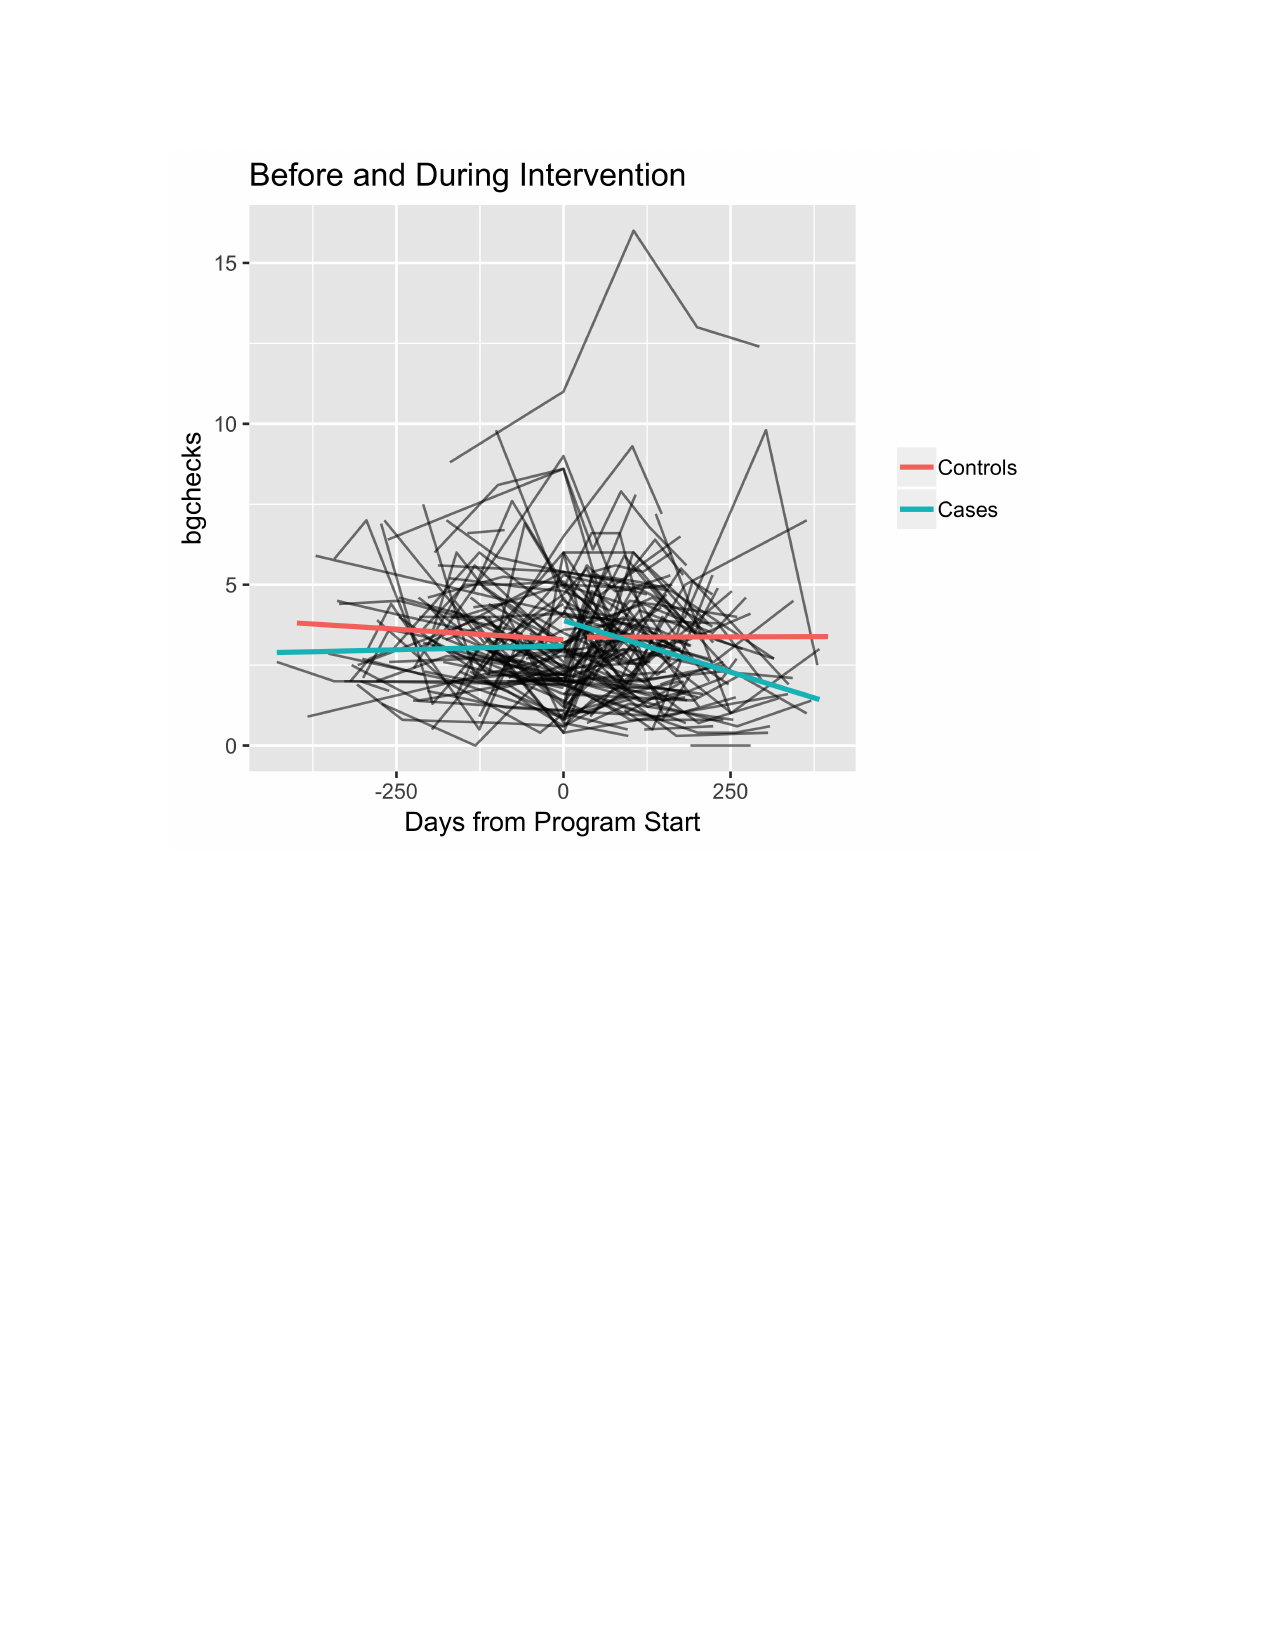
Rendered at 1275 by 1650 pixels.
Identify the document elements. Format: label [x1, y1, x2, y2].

picture [168, 150, 1044, 850]
